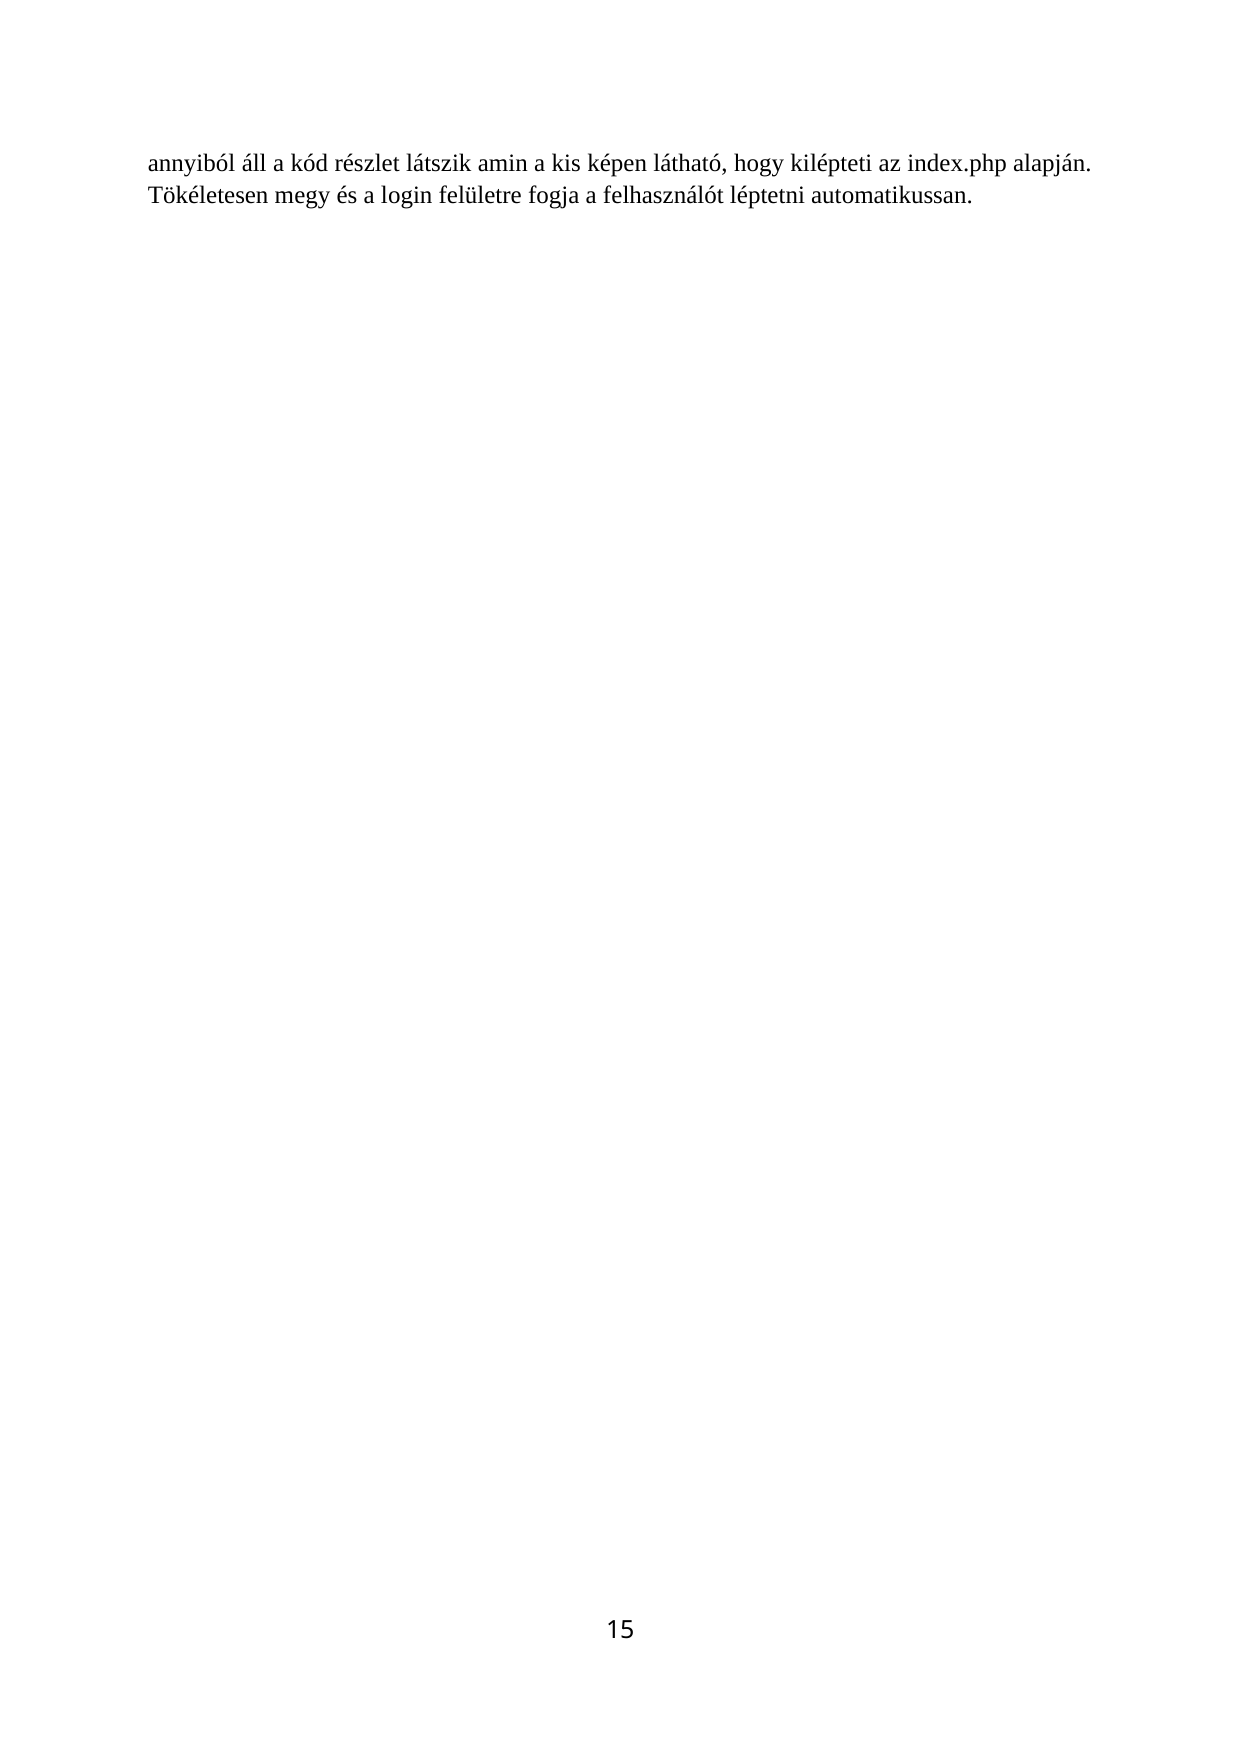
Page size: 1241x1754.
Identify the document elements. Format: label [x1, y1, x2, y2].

text [148, 148, 1093, 209]
